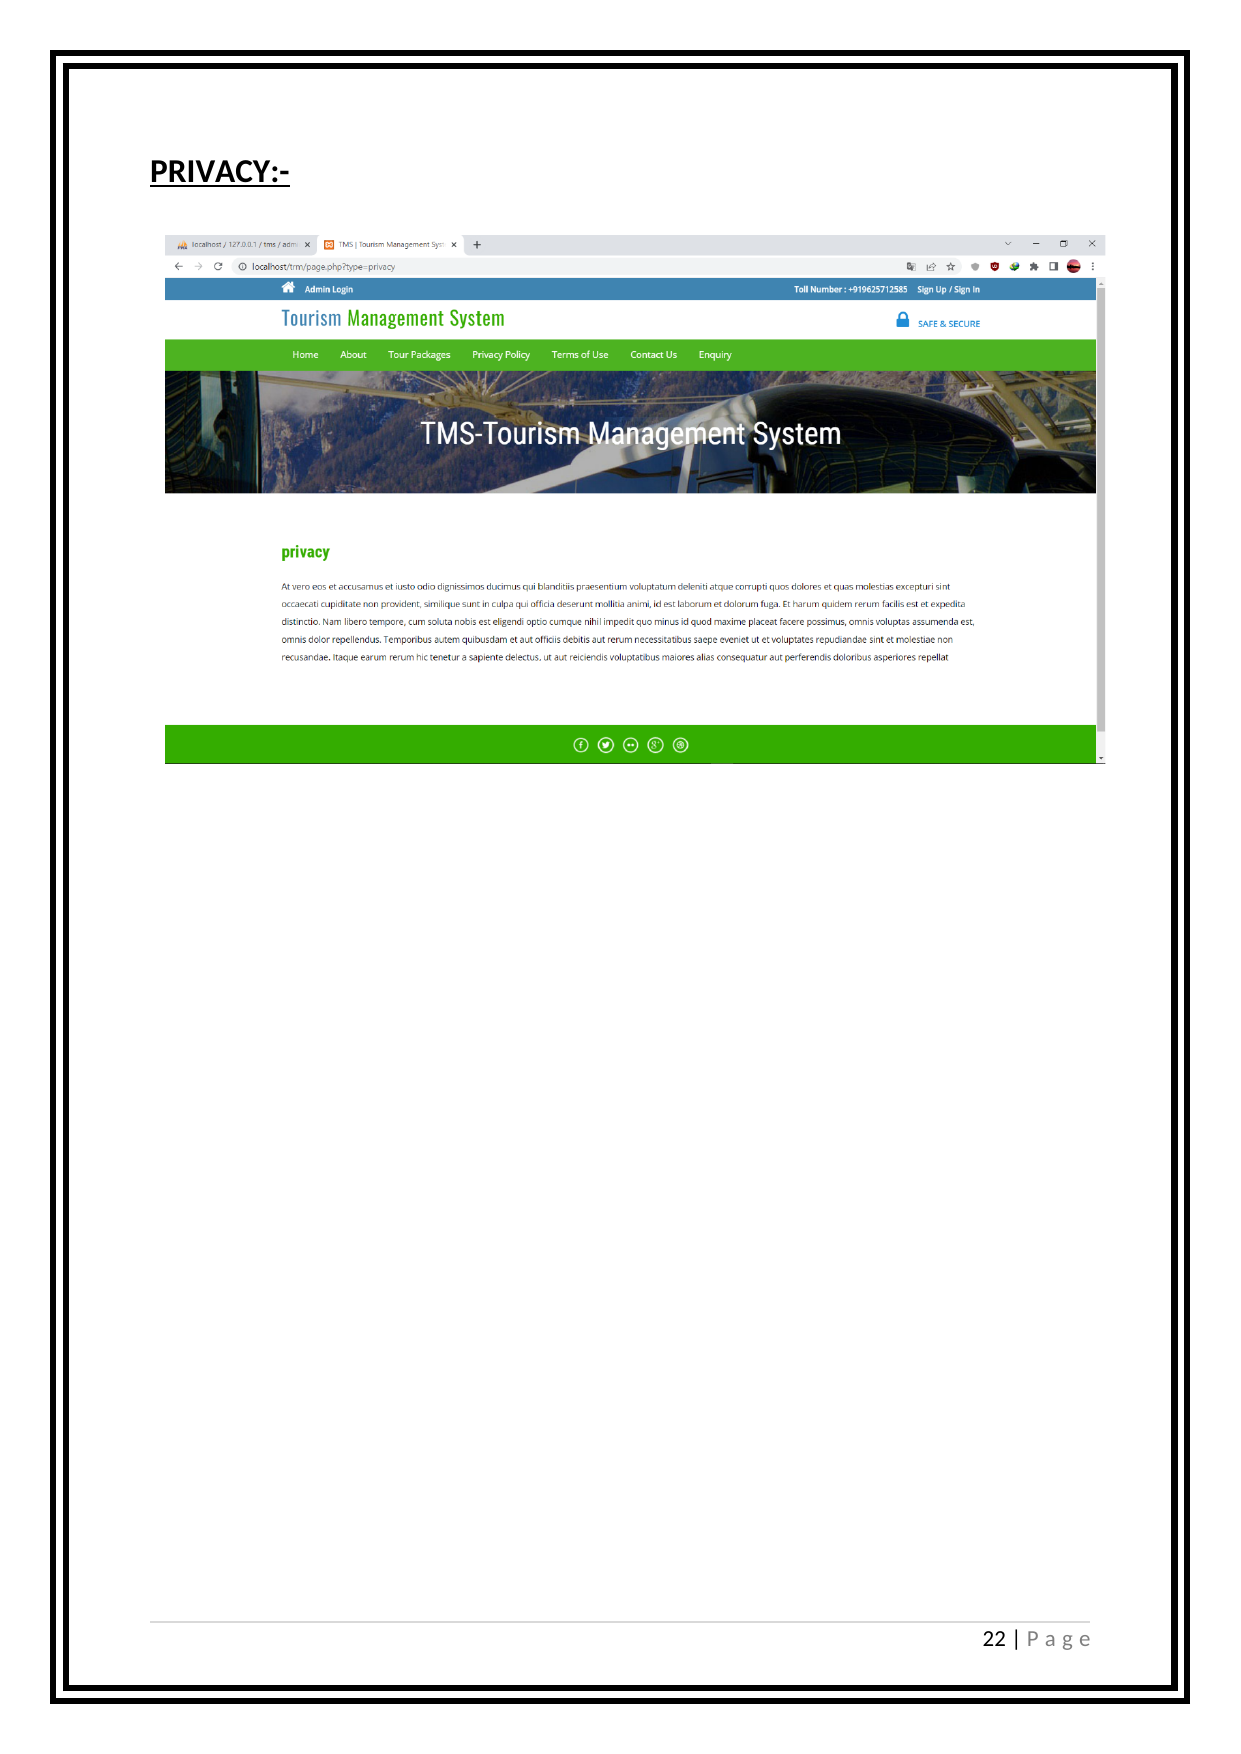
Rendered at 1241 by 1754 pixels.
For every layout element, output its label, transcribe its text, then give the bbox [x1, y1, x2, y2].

text PRIVACY:- [150, 150, 1090, 191]
picture [165, 235, 1106, 764]
